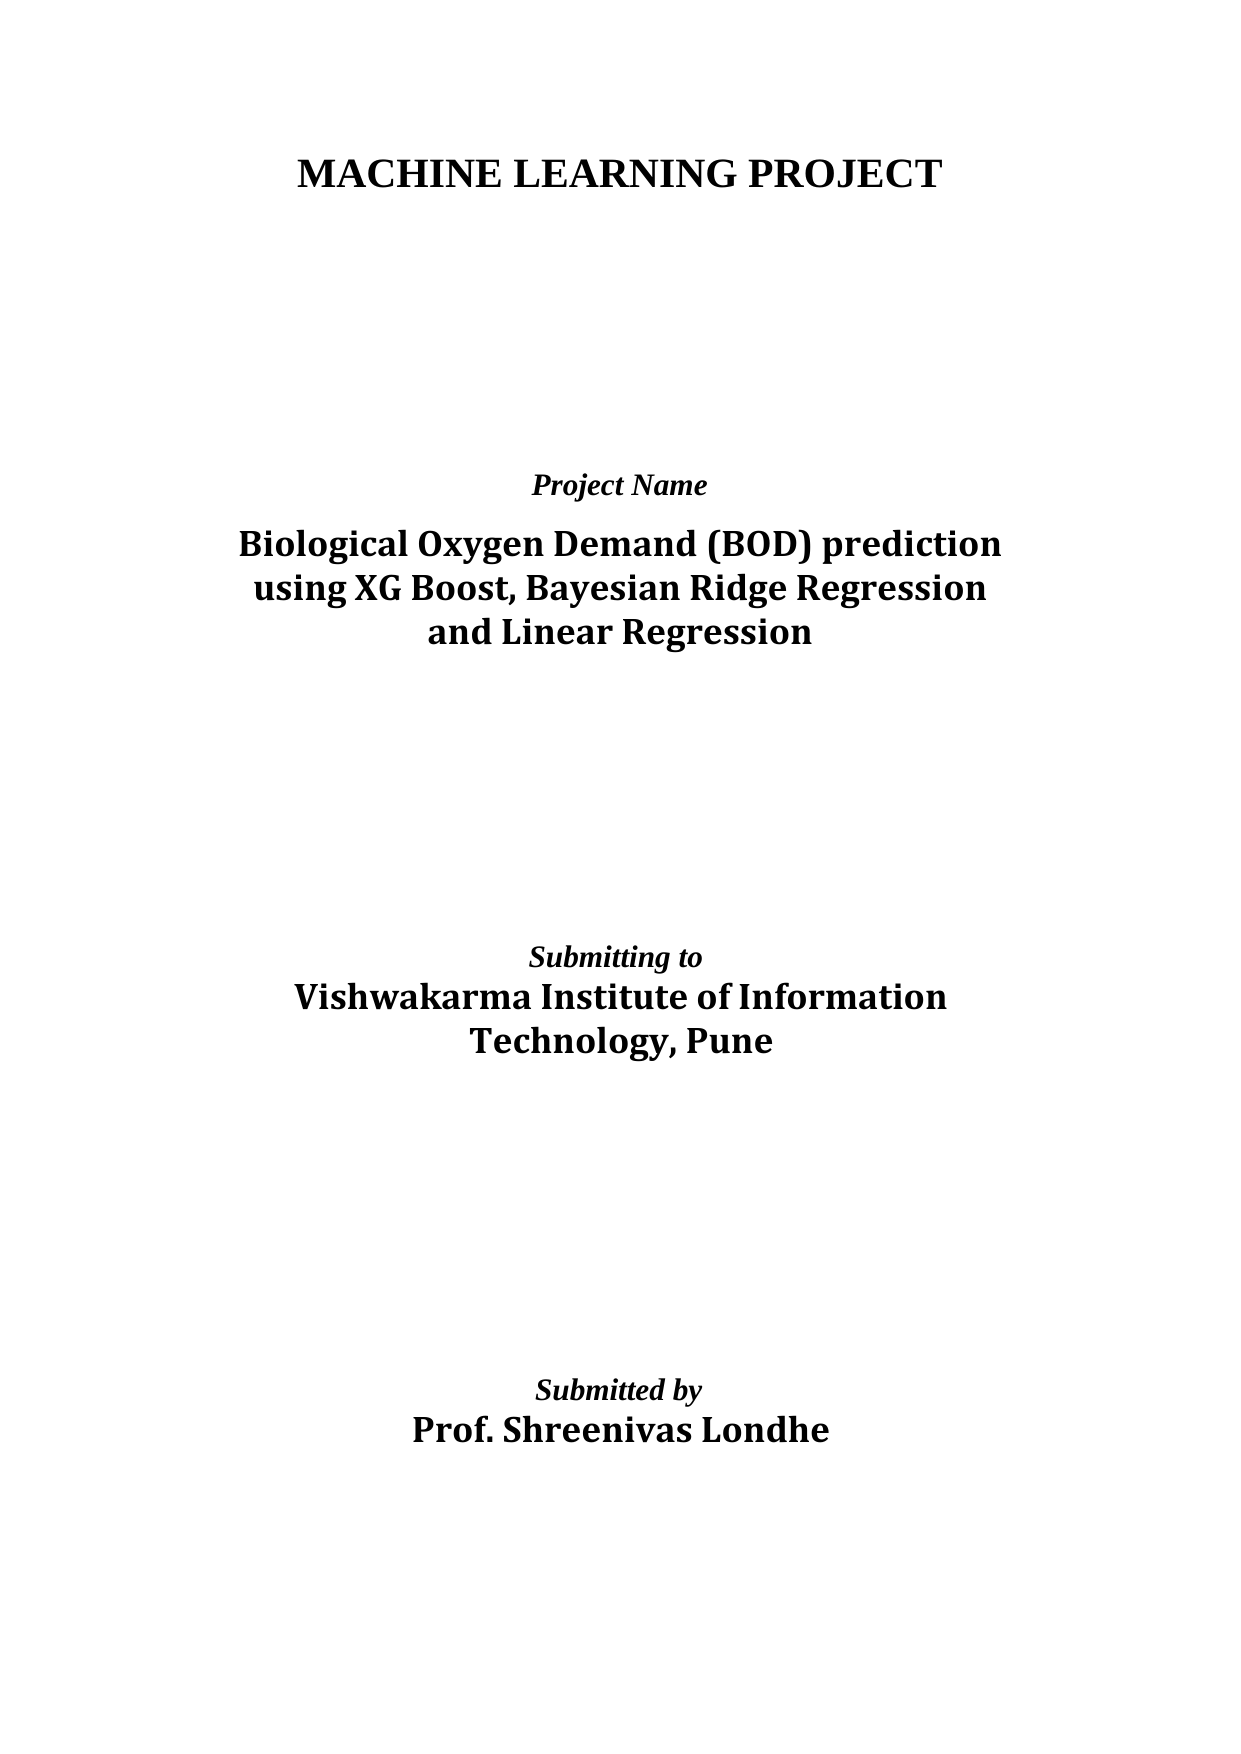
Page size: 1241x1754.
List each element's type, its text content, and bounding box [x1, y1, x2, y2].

text MACHINE LEARNING PROJECT [223, 149, 1016, 197]
text Project Name [224, 466, 1018, 502]
text Submitted by [223, 1371, 1016, 1407]
text Submitting to Vishwakarma Institute of Information Technology, Pune [224, 938, 1018, 1062]
text Prof. Shreenivas Londhe [224, 1407, 1018, 1451]
subtitle Biological Oxygen Demand (BOD) prediction using XG Boost, Bayesian Ridge Regression and Linear Regression [223, 521, 1017, 653]
